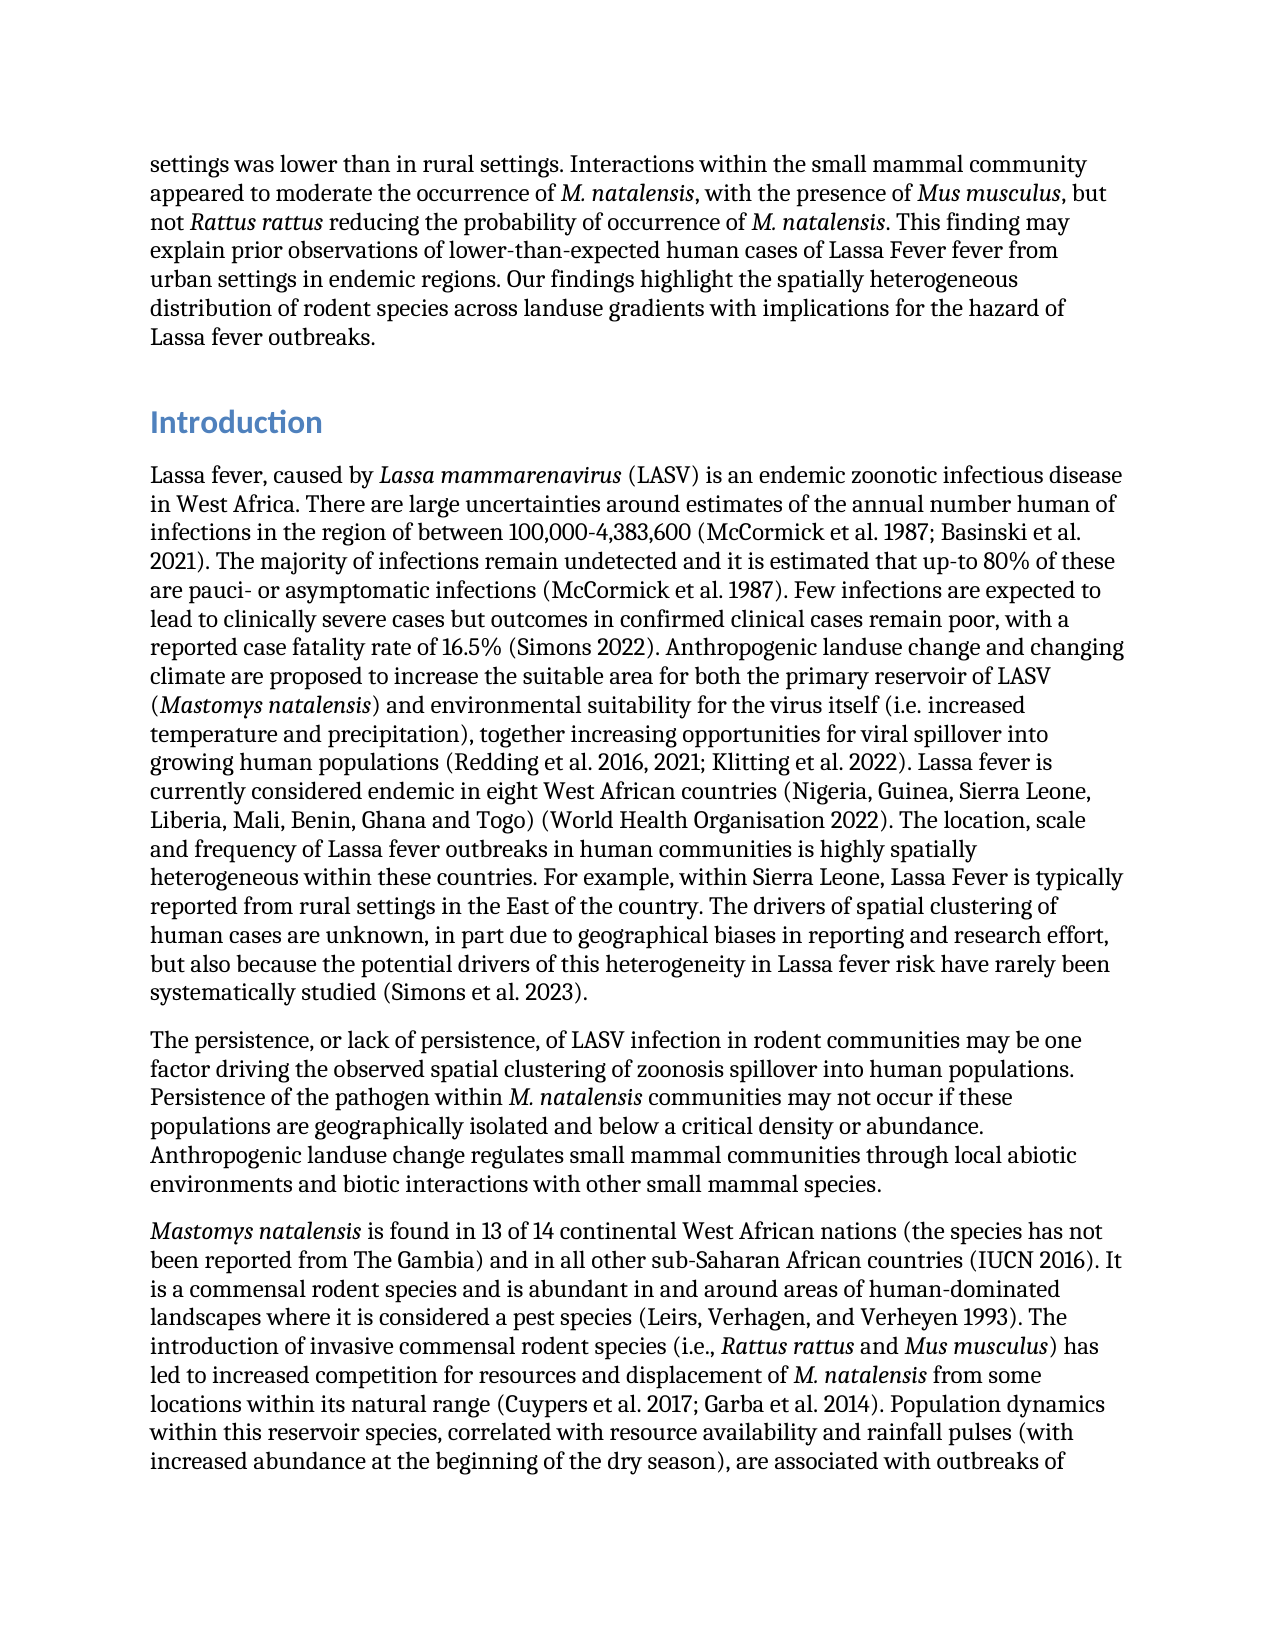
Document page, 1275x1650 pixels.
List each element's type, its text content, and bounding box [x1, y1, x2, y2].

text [150, 150, 1125, 351]
text Lassa fever, caused by Lassa mammarenavirus (LASV) is an endemic zoonotic infectious disease in West Africa. There are large uncertainties around estimates of the annual number human of infections in the region of between 100,000-4,383,600 (McCormick et al. 1987; Basinski et al. 2021). The majority of infections remain undetected and it is estimated that up-to 80% of these are pauci- or asymptomatic infections (McCormick et al. 1987). Few infections are expected to lead to clinically severe cases but outcomes in confirmed clinical cases remain poor, with a reported case fatality rate of 16.5% (Simons 2022). Anthropogenic landuse change and changing climate are proposed to increase the suitable area for both the primary reservoir of LASV (Mastomys natalensis) and environmental suitability for the virus itself (i.e. increased temperature and precipitation), together increasing opportunities for viral spillover into growing human populations (Redding et al. 2016, 2021; Klitting et al. 2022). Lassa fever is currently considered endemic in eight West African countries (Nigeria, Guinea, Sierra Leone, Liberia, Mali, Benin, Ghana and Togo) (World Health Organisation 2022). The location, scale and frequency of Lassa fever outbreaks in human communities is highly spatially heterogeneous within these countries. For example, within Sierra Leone, Lassa Fever is typically reported from rural settings in the East of the country. The drivers of spatial clustering of human cases are unknown, in part due to geographical biases in reporting and research effort, but also because the potential drivers of this heterogeneity in Lassa fever risk have rarely been systematically studied (Simons et al. 2023). [150, 461, 1125, 1007]
subtitle Introduction [150, 401, 1125, 442]
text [150, 1217, 1125, 1476]
text The persistence, or lack of persistence, of LASV infection in rodent communities may be one factor driving the observed spatial clustering of zoonosis spillover into human populations. Persistence of the pathogen within M. natalensis communities may not occur if these populations are geographically isolated and below a critical density or abundance. Anthropogenic landuse change regulates small mammal communities through local abiotic environments and biotic interactions with other small mammal species. [150, 1026, 1125, 1198]
